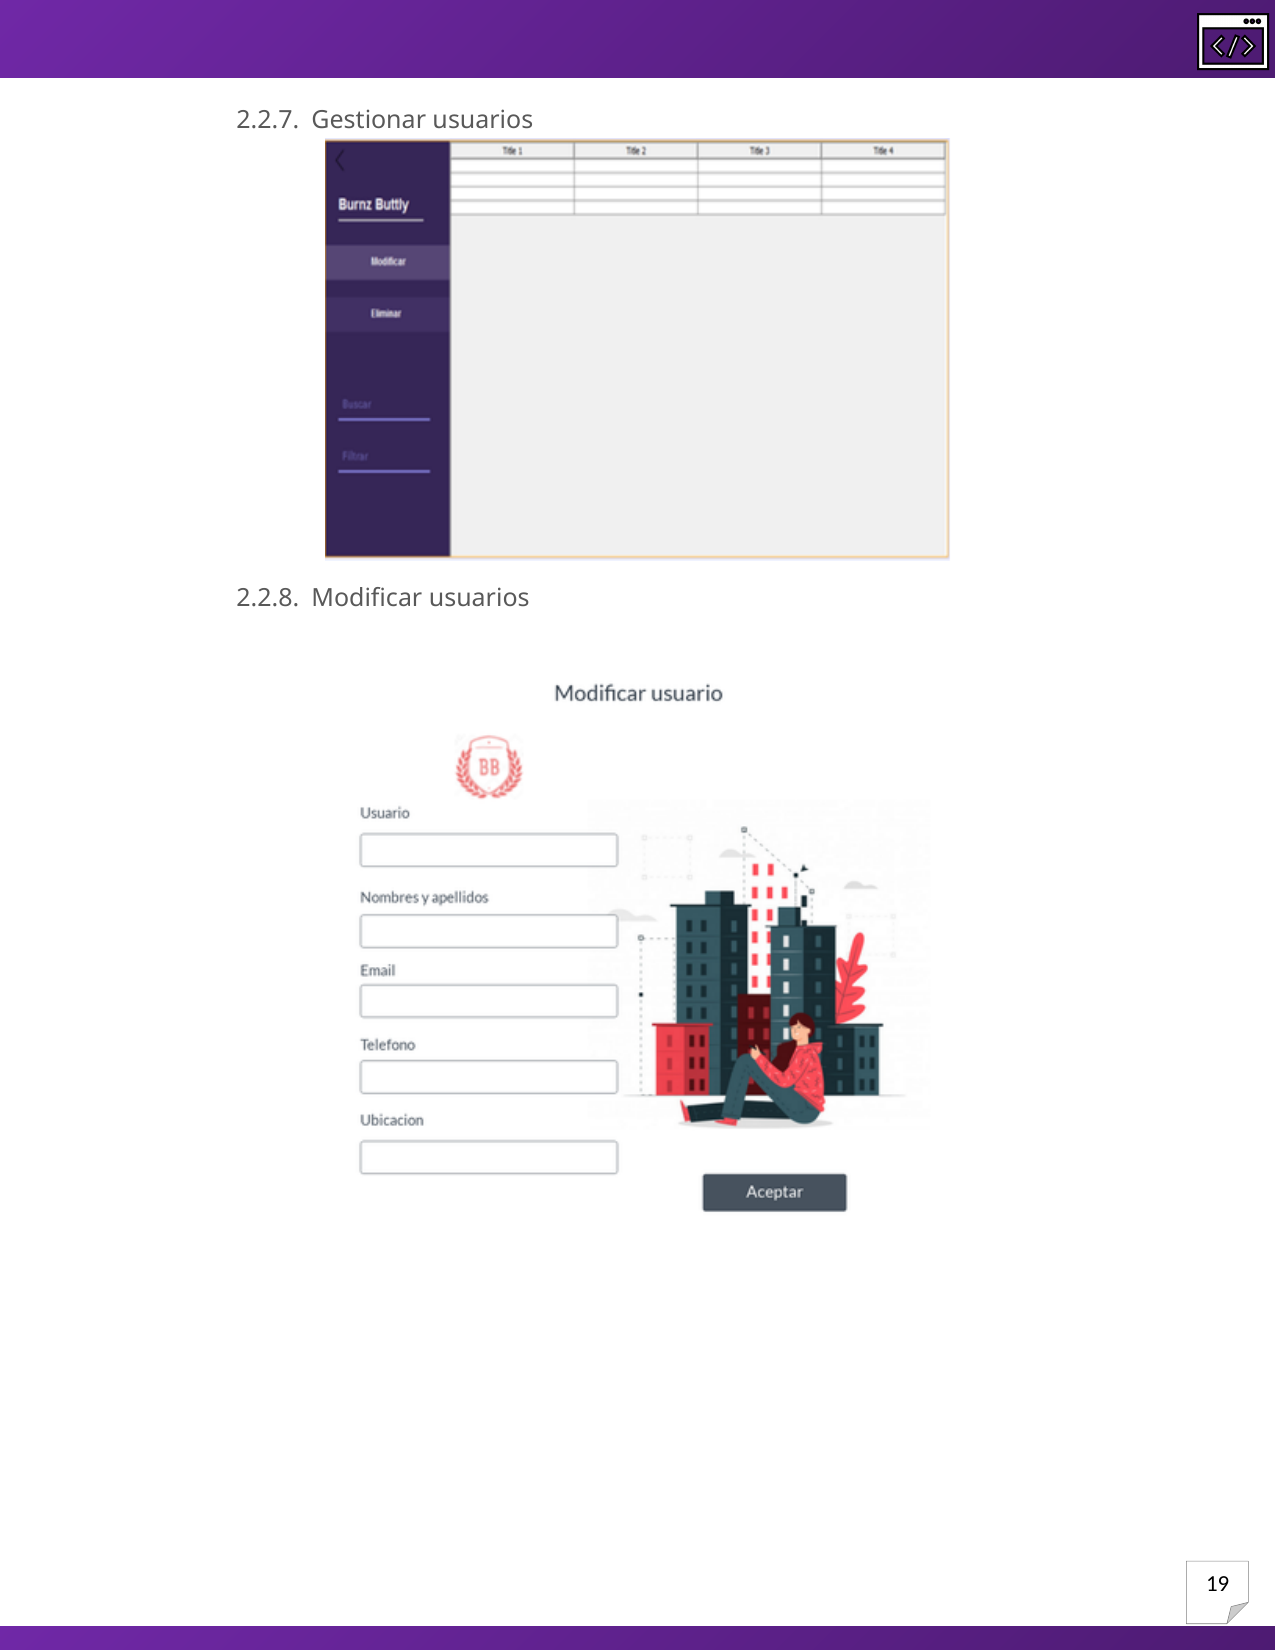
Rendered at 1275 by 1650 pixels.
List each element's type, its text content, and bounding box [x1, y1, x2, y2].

picture [325, 663, 951, 1234]
subtitle Gestionar usuarios [236, 102, 1186, 136]
picture [325, 138, 951, 561]
picture [1191, 0, 1275, 84]
subtitle Modificar usuarios [236, 579, 1186, 613]
